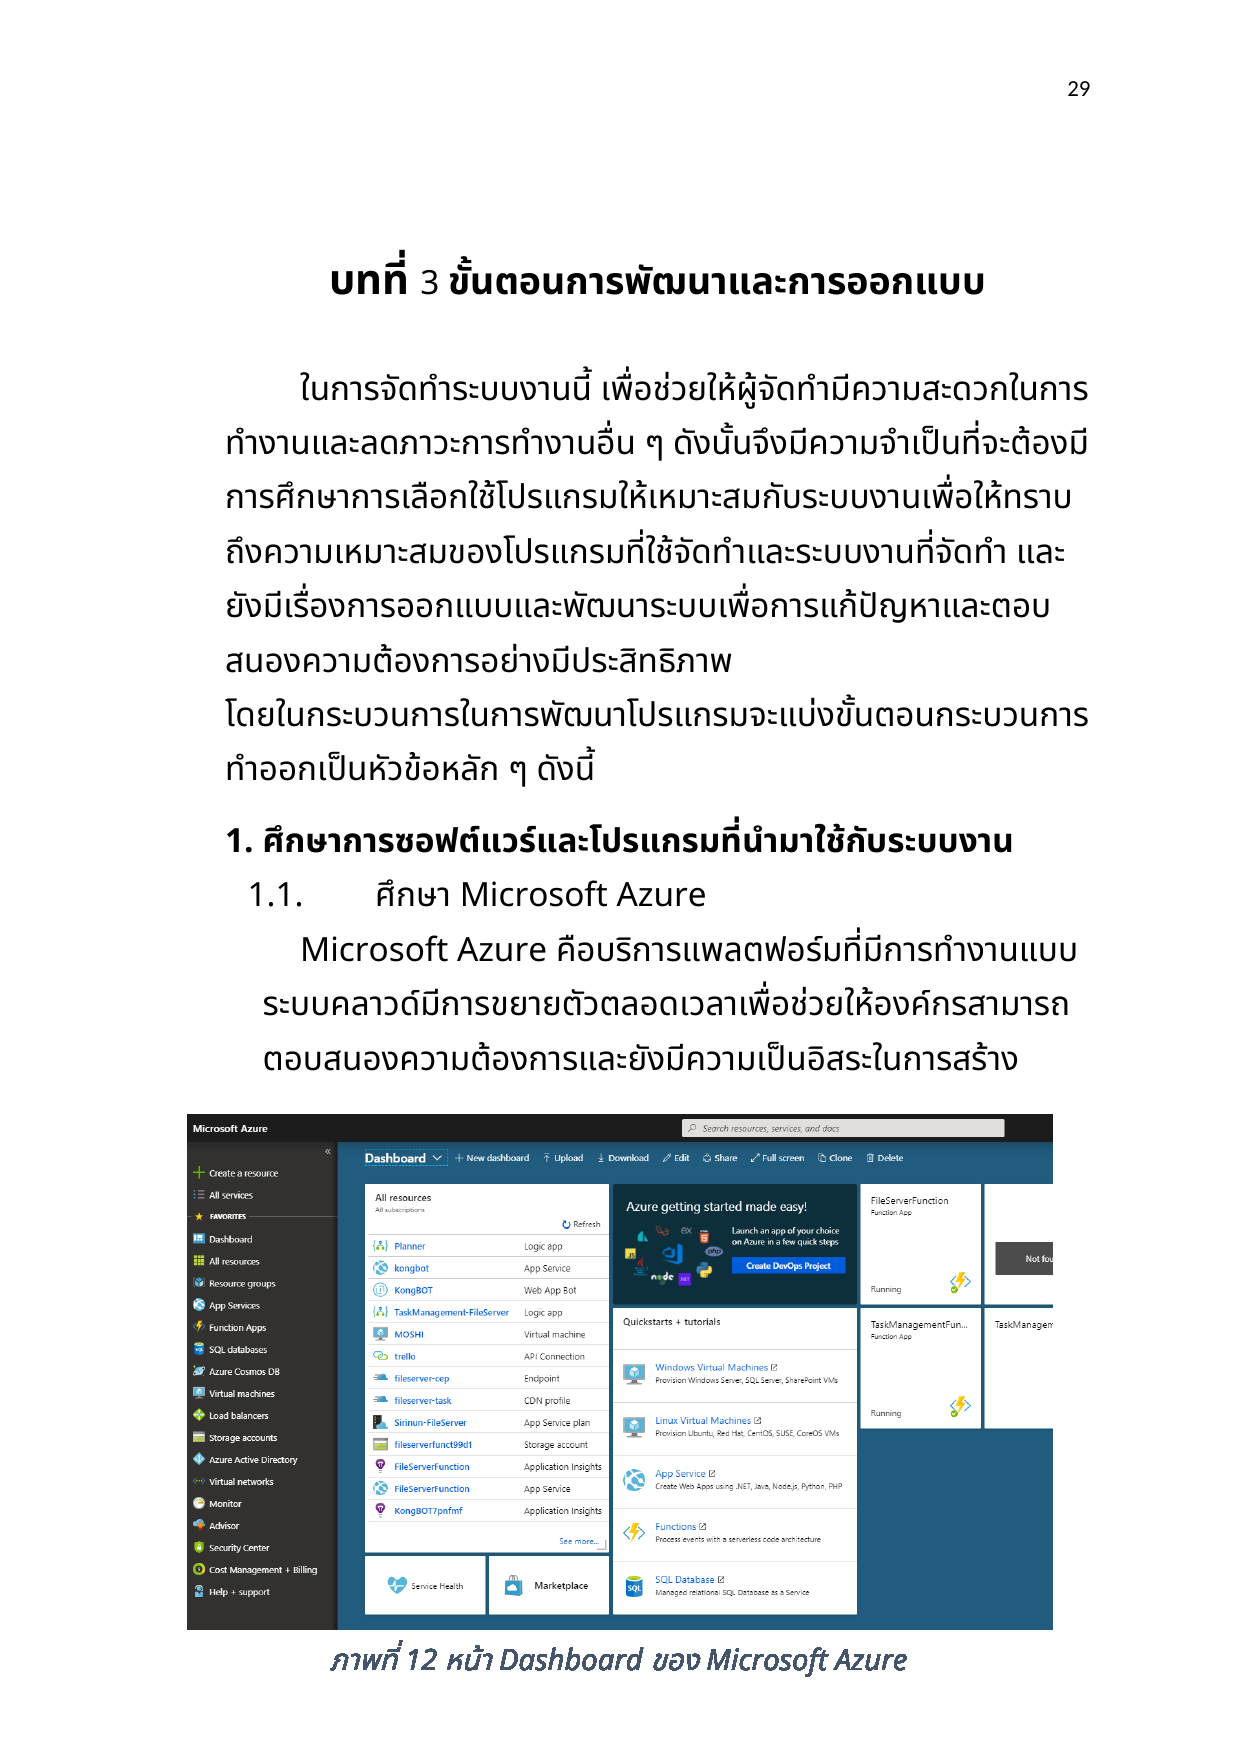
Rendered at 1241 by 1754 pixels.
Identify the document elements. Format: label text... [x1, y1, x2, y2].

subtitle บทที่ 3 ขั้นตอนการพัฒนาและการออกแบบ [225, 250, 1090, 313]
text ในการจัดทำระบบงานนี้ เพื่อช่วยให้ผู้จัดทำมีความสะดวกในการทำงานและลดภาวะการทำงานอื่น ๆ ดังนั้นจึงมีความจำเป็นที่จะต้องมี การศึกษาการเลือกใช้โปรแกรมให้เหมาะสมกับระบบงานเพื่อให้ทราบถึงความเหมาะสมของโปรแกรมที่ใช้จัดทำและระบบงานที่จัดทำ และยังมีเรื่องการออกแบบและพัฒนาระบบเพื่อการแก้ปัญหาและตอบสนองความต้องการอย่างมีประสิทธิภาพ โดยในกระบวนการในการพัฒนาโปรแกรมจะแบ่งขั้นตอนกระบวนการทำออกเป็นหัวข้อหลัก ๆ ดังนี้ [225, 365, 1090, 796]
picture [187, 1114, 1053, 1630]
list ศึกษา Microsoft Azure [247, 871, 1090, 922]
list Microsoft Azure คือบริการแพลตฟอร์มที่มีการทำงานแบบระบบคลาวด์มีการขยายตัวตลอดเวลาเพื่อช่วยให้องค์กรสามารถตอบสนองความต้องการและยังมีความเป็นอิสระในการสร้างจัดการและปรับใช้แอพพลิเคชันบนเครือข่ายขนาดใหญ่ทั่วโลกโดย Microsoft Azure มีเครื่องมือและเซอร์วิสให้ใช้งานมากมาย ยกตัวอย่างเช่น Virtual Machine, Database เป็นต้น [262, 926, 1090, 1085]
list ศึกษาการซอฟต์แวร์และโปรแกรมที่นำมาใช้กับระบบงาน [225, 816, 1090, 867]
